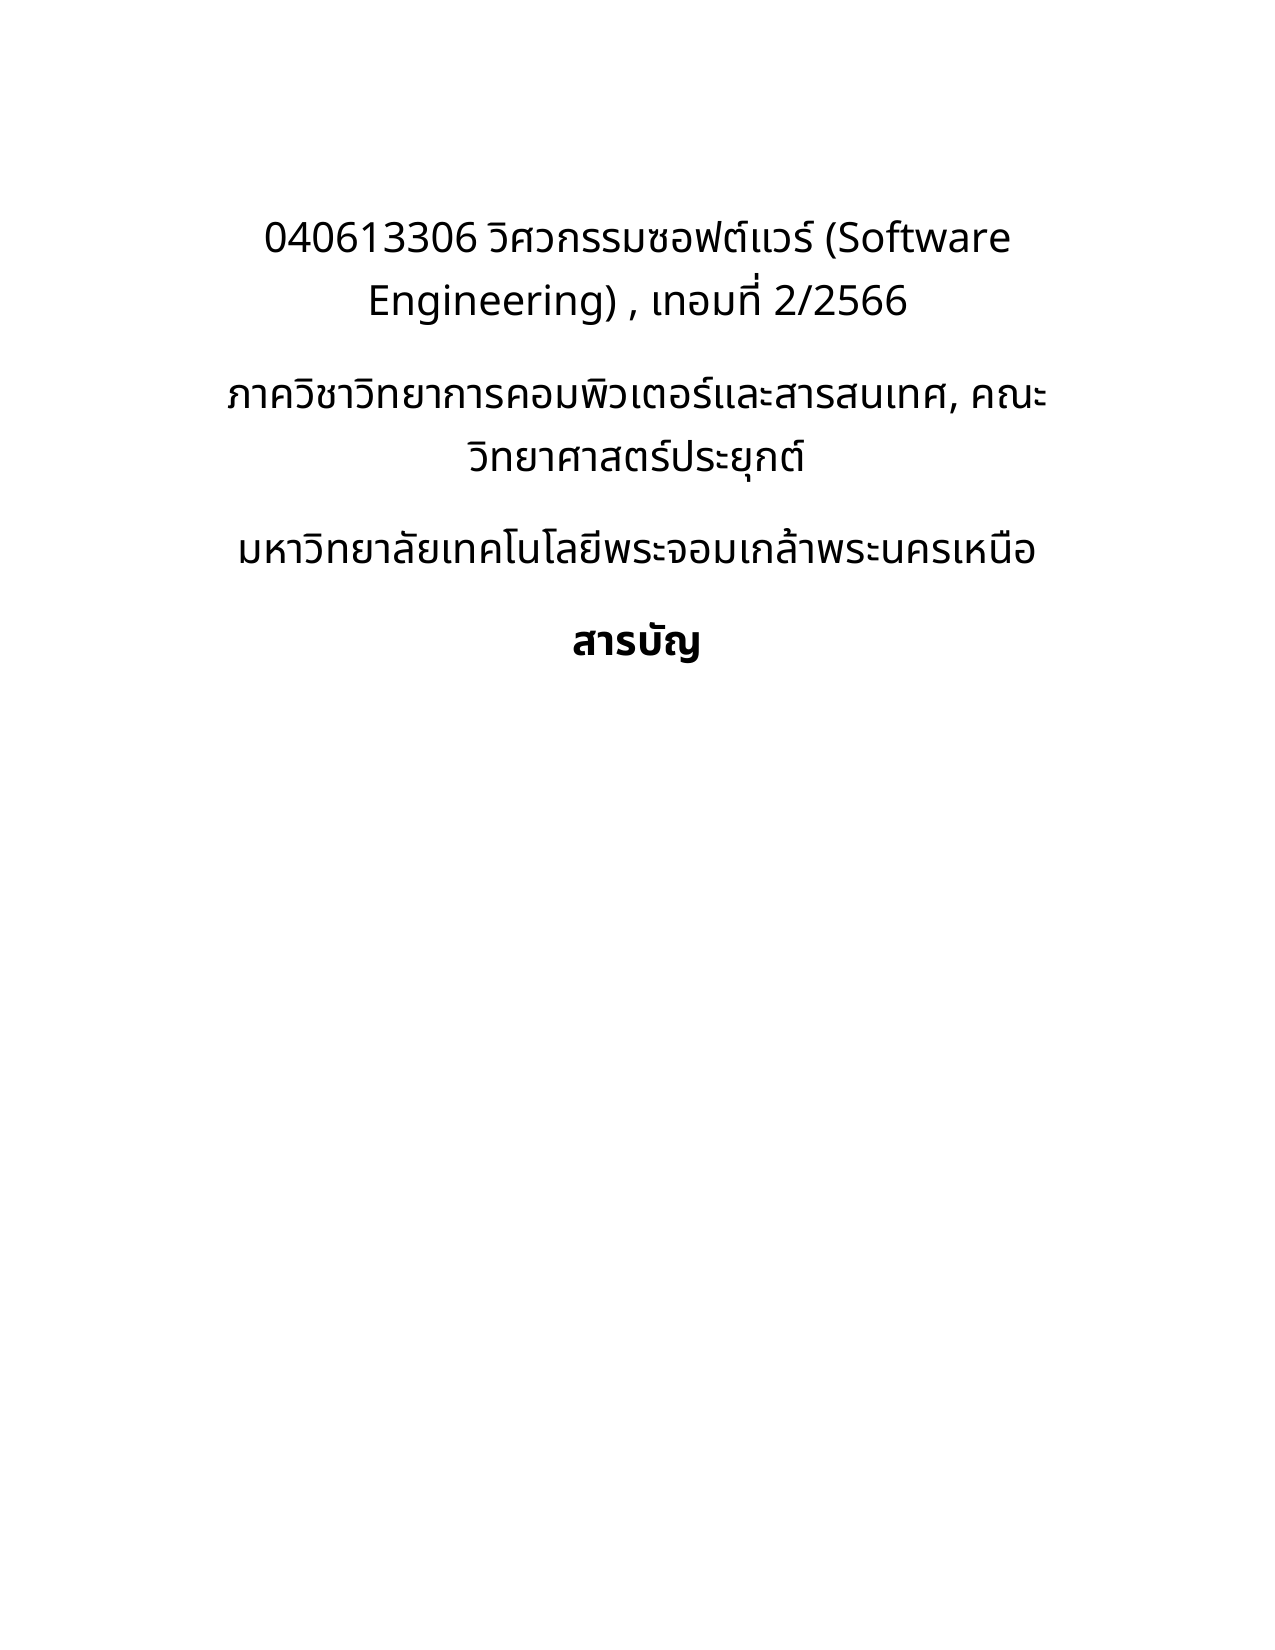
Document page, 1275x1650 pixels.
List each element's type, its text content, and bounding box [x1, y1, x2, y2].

text ภาควิชาวิทยาการคอมพิวเตอร์และสารสนเทศ, คณะวิทยาศาสตร์ประยุกต์ [150, 364, 1125, 490]
text 040613306 วิศวกรรมซอฟต์แวร์ (Software Engineering) , เทอมที่ 2/2566 [150, 208, 1125, 334]
text มหาวิทยาลัยเทคโนโลยีพระจอมเกล้าพระนครเหนือ [150, 519, 1125, 582]
text สารบัญ [150, 611, 1125, 674]
